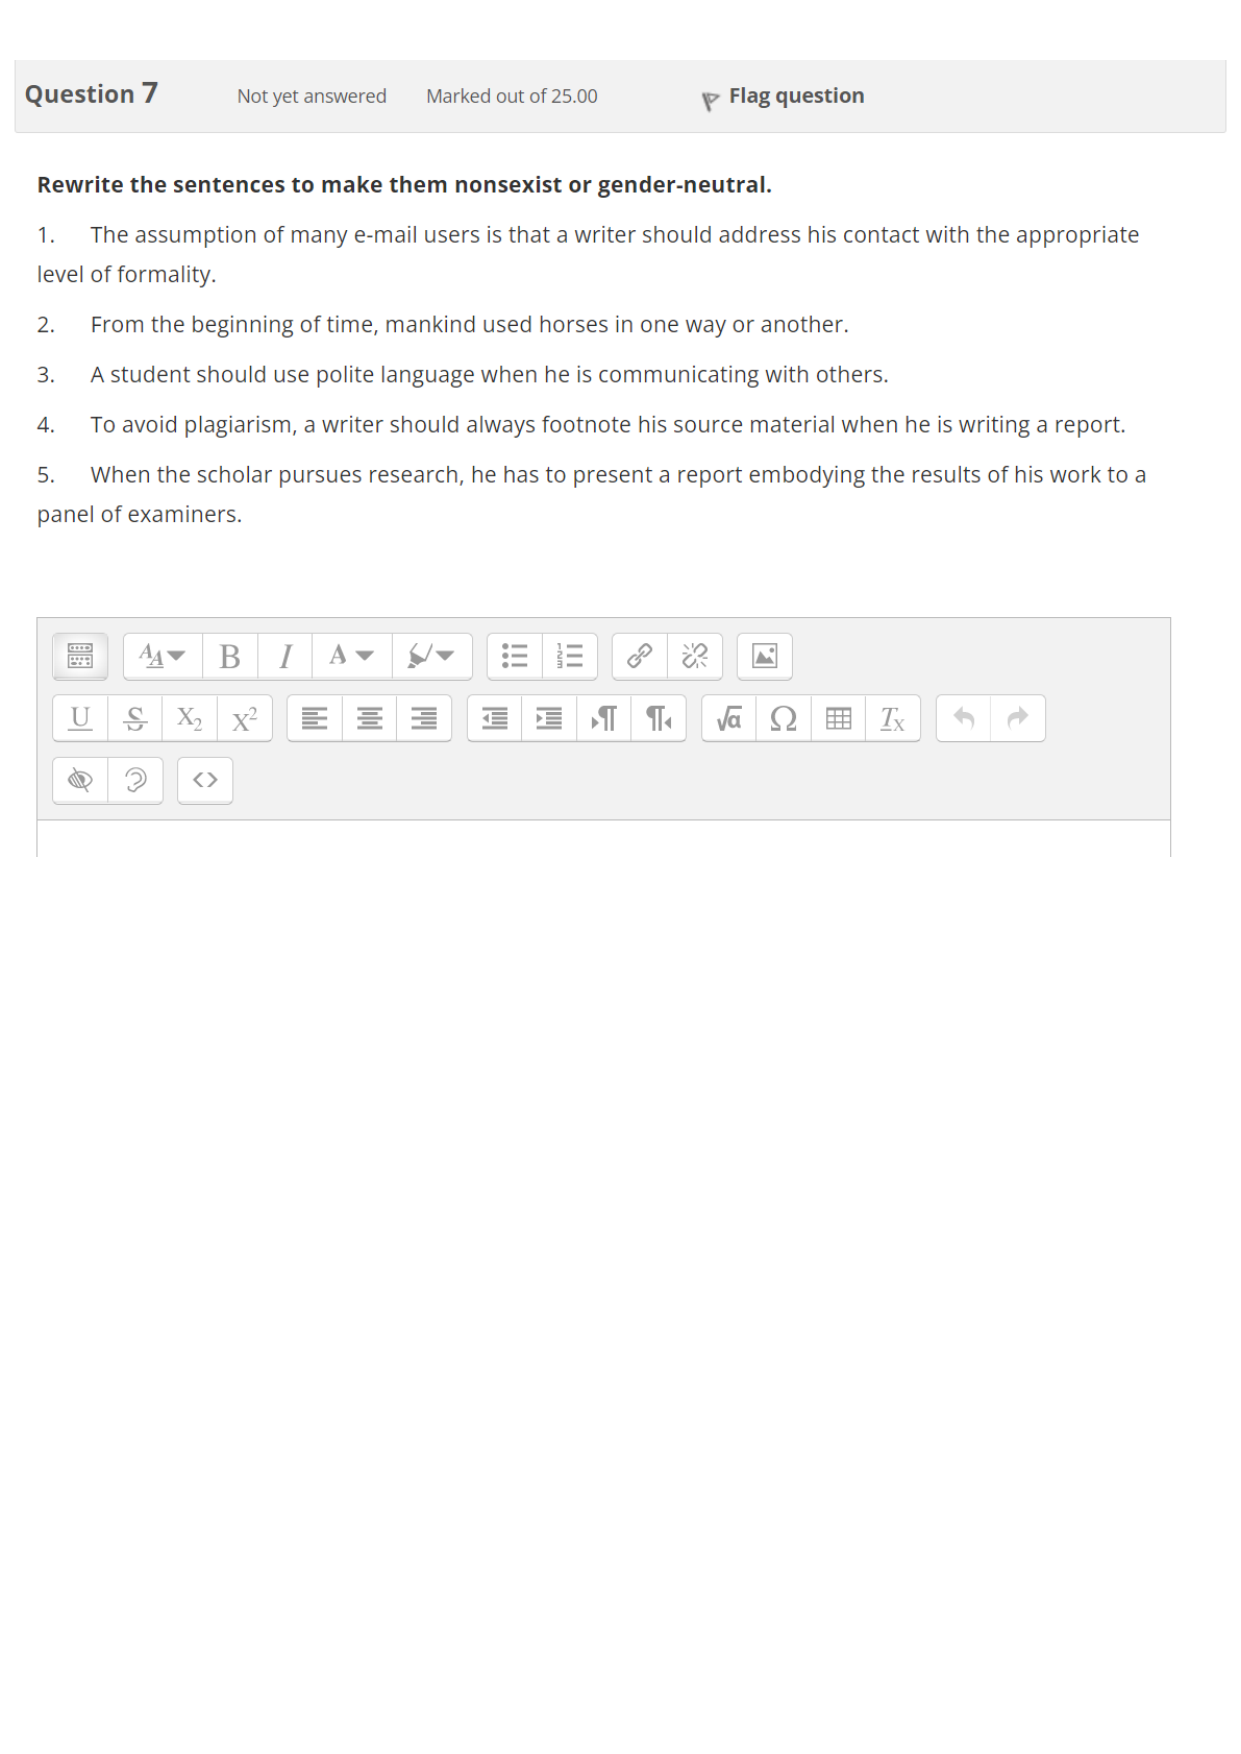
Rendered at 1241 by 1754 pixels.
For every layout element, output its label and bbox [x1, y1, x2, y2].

picture [0, 60, 1241, 857]
